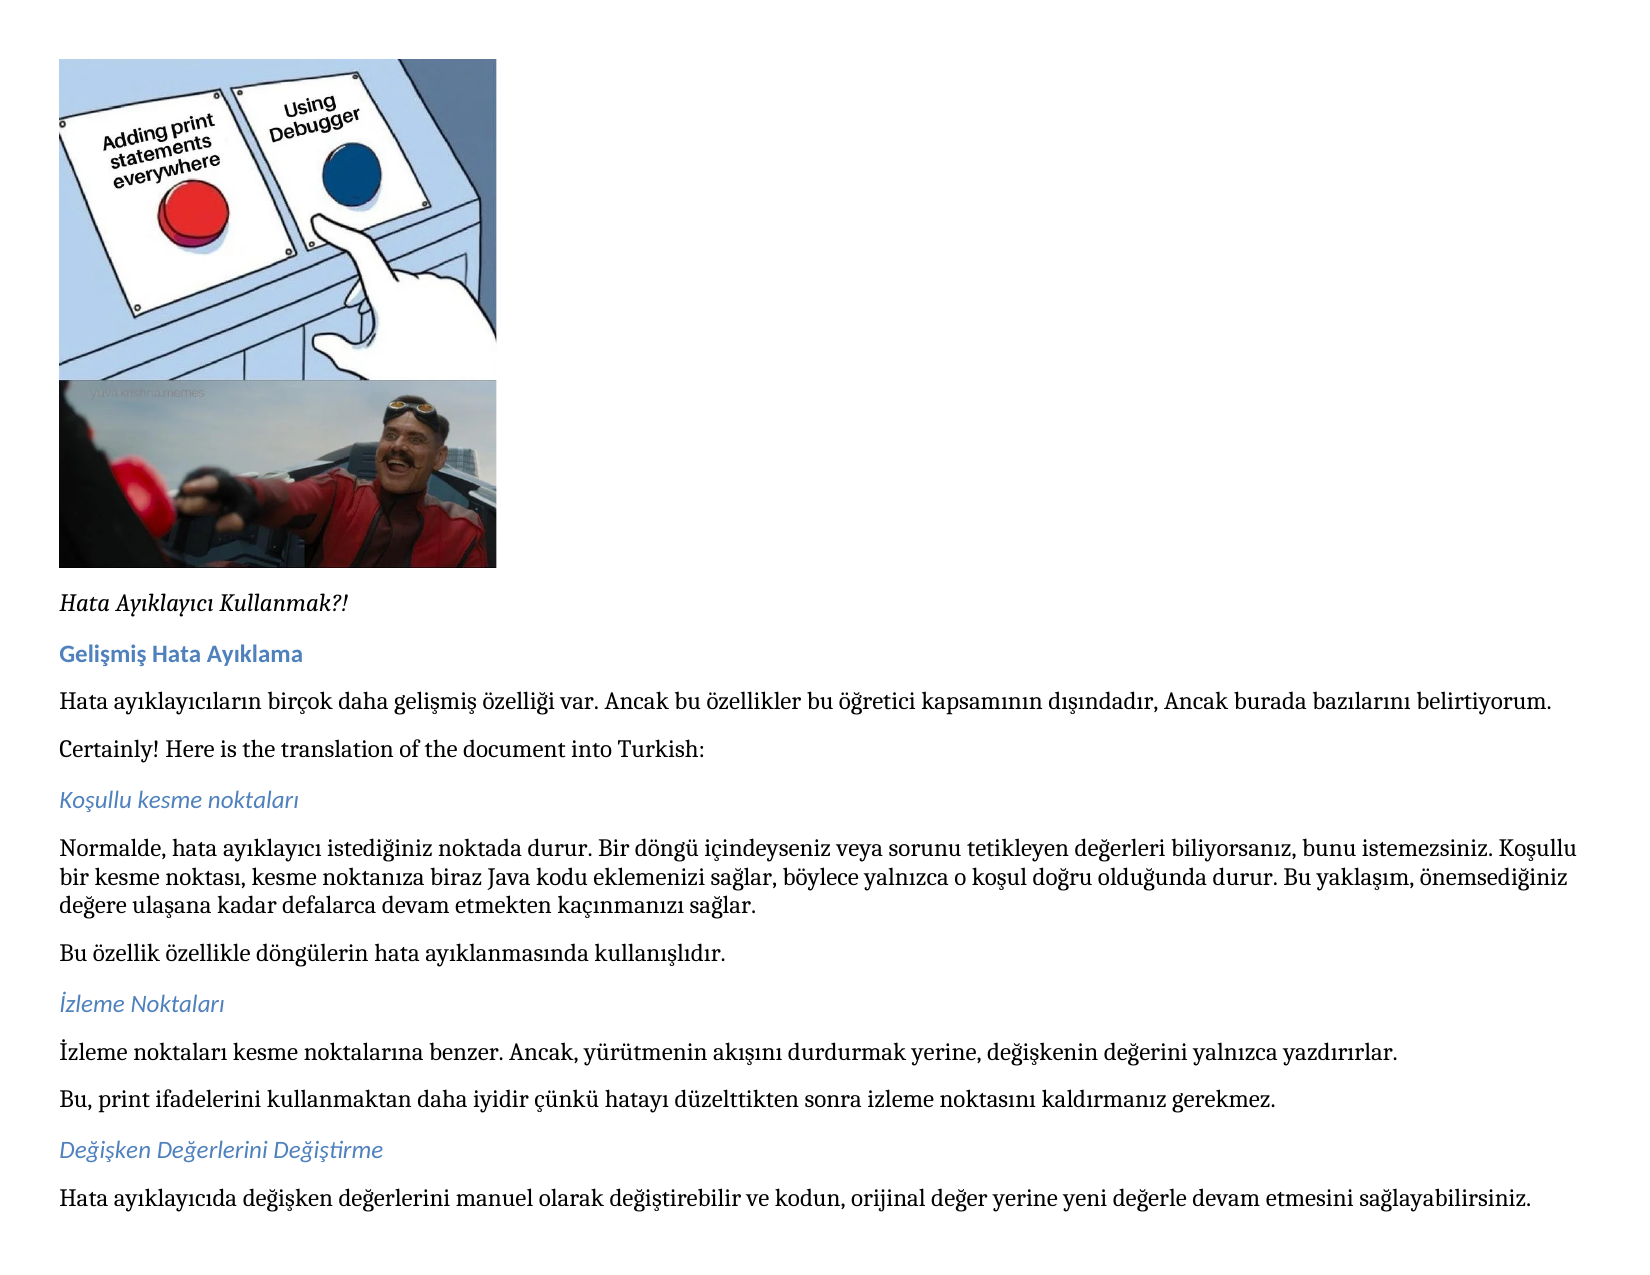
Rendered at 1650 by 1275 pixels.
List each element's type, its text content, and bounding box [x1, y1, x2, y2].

picture [59, 59, 497, 568]
text Hata Ayıklayıcı Kullanmak?! [59, 588, 1591, 617]
text Hata ayıklayıcıda değişken değerlerini manuel olarak değiştirebilir ve kodun, orijinal değer yerine yeni değerle devam etmesini sağlayabilirsiniz. [59, 1184, 1591, 1213]
text Certainly! Here is the translation of the document into Turkish: [59, 735, 1591, 763]
text Bu, print ifadelerini kullanmaktan daha iyidir çünkü hatayı düzelttikten sonra izleme noktasını kaldırmanız gerekmez. [59, 1085, 1591, 1114]
subtitle İzleme Noktaları [59, 988, 1591, 1019]
text Hata ayıklayıcıların birçok daha gelişmiş özelliği var. Ancak bu özellikler bu öğretici kapsamının dışındadır, Ancak burada bazılarını belirtiyorum. [59, 687, 1591, 716]
text İzleme noktaları kesme noktalarına benzer. Ancak, yürütmenin akışını durdurmak yerine, değişkenin değerini yalnızca yazdırırlar. [59, 1037, 1591, 1066]
subtitle Değişken Değerlerini Değiştirme [59, 1134, 1591, 1165]
subtitle Gelişmiş Hata Ayıklama [59, 638, 1591, 668]
text Bu özellik özellikle döngülerin hata ayıklanmasında kullanışlıdır. [59, 939, 1591, 967]
text Normalde, hata ayıklayıcı istediğiniz noktada durur. Bir döngü içindeyseniz veya sorunu tetikleyen değerleri biliyorsanız, bunu istemezsiniz. Koşullu bir kesme noktası, kesme noktanıza biraz Java kodu eklemenizi sağlar, böylece yalnızca o koşul doğru olduğunda durur. Bu yaklaşım, önemsediğiniz değere ulaşana kadar defalarca devam etmekten kaçınmanızı sağlar. [59, 834, 1591, 920]
subtitle Koşullu kesme noktaları [59, 784, 1591, 815]
